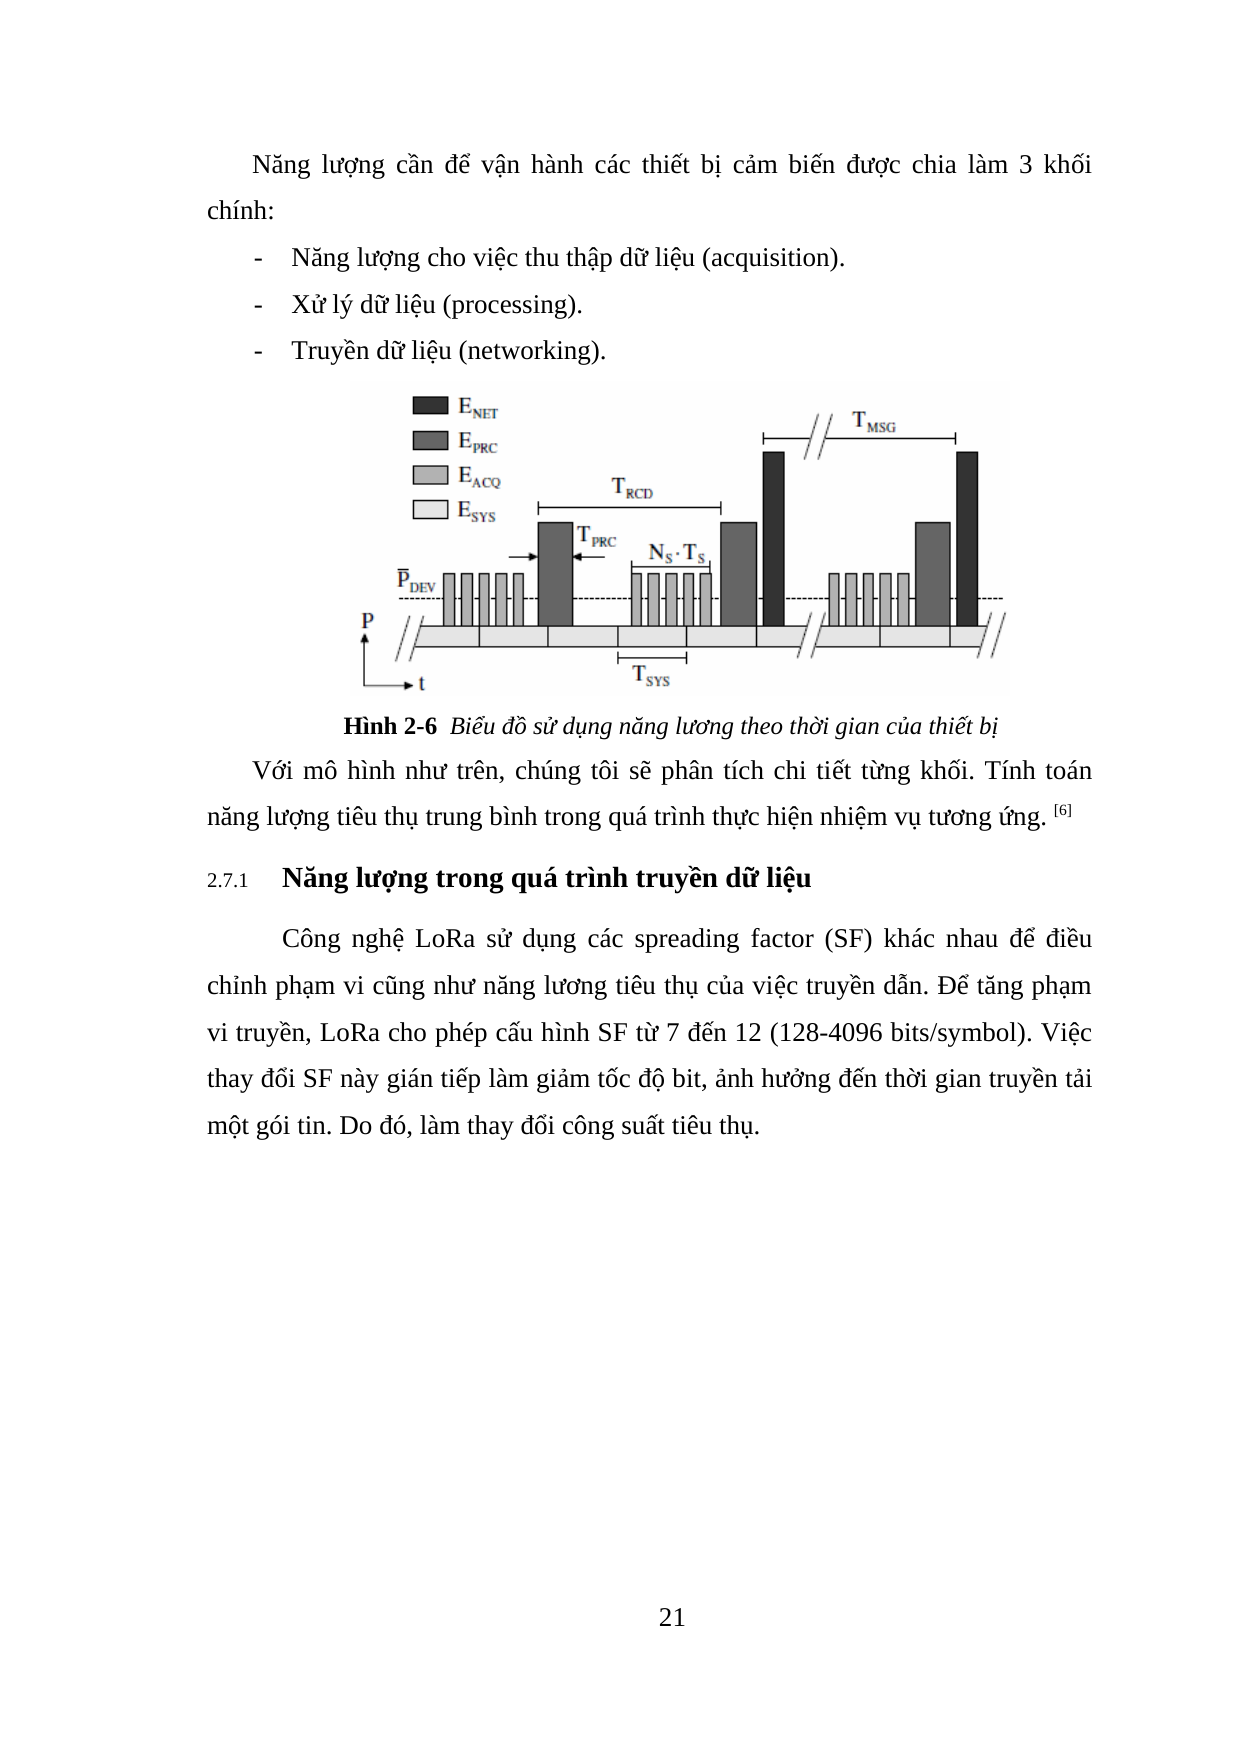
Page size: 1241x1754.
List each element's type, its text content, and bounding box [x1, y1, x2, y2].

picture [332, 381, 1014, 696]
list Truyền dữ liệu (networking). [254, 334, 1092, 366]
subtitle Năng lượng trong quá trình truyền dữ liệu [207, 860, 1092, 893]
text Hình 2-6 Biểu đồ sử dụng năng lương theo thời gian của thiết bị [207, 711, 1092, 739]
list Công nghệ LoRa sử dụng các spreading factor (SF) khác nhau để điều chỉnh phạm vi cũng như năng lương tiêu thụ của việc truyền dẫn. Để tăng phạm vi truyền, LoRa cho phép cấu hình SF từ 7 đến 12 (128-4096 bits/symbol). Việc thay đổi SF này gián tiếp làm giảm tốc độ bit, ảnh hưởng đến thời gian truyền tải một gói tin. Do đó, làm thay đổi công suất tiêu thụ. [207, 922, 1092, 1140]
list Xử lý dữ liệu (processing). [254, 288, 1092, 319]
text Năng lượng cần để vận hành các thiết bị cảm biến được chia làm 3 khối chính: [207, 148, 1092, 226]
list Năng lượng cho việc thu thập dữ liệu (acquisition). [254, 241, 1092, 272]
text Với mô hình như trên, chúng tôi sẽ phân tích chi tiết từng khối. Tính toán năng lượng tiêu thụ trung bình trong quá trình thực hiện nhiệm vụ tương ứng. [6] [207, 754, 1092, 832]
